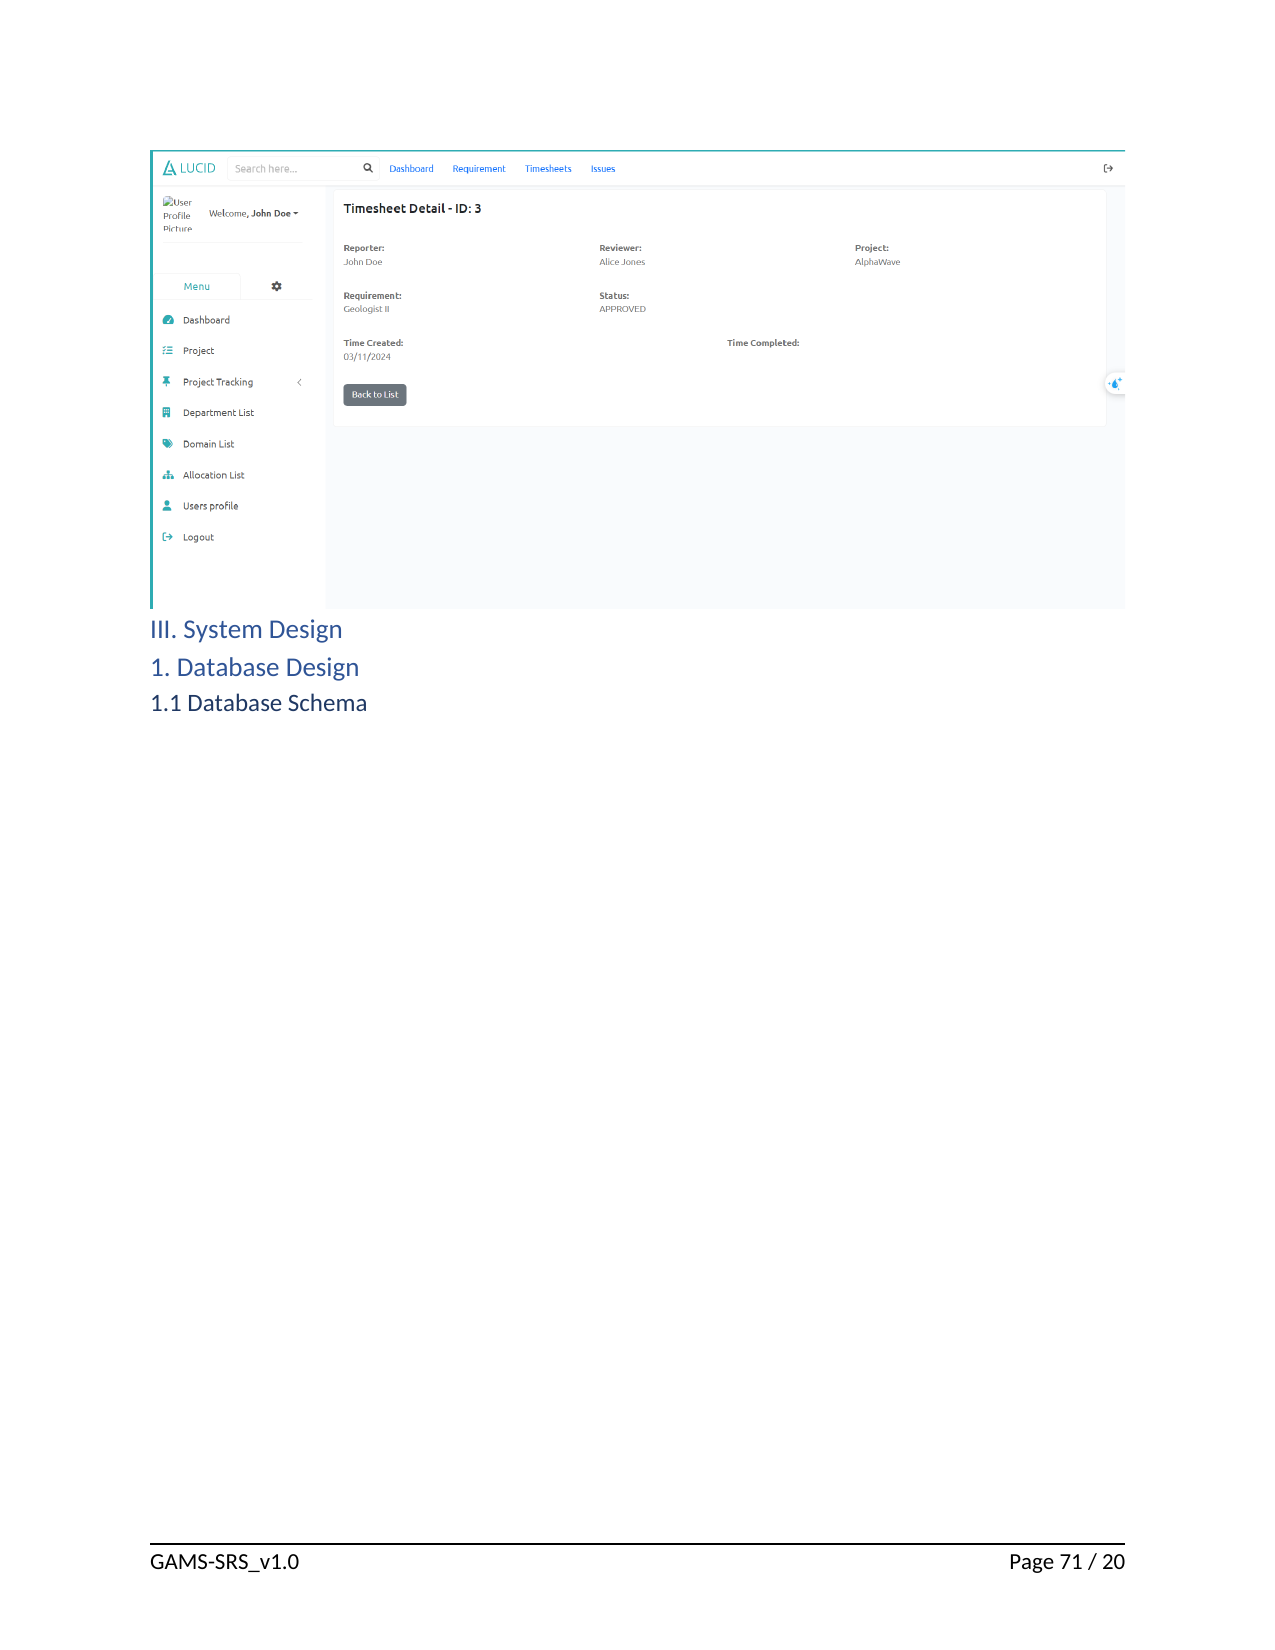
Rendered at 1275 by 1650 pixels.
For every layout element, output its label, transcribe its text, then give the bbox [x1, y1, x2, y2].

picture [150, 150, 1125, 609]
subtitle 1. Database Design [150, 650, 1125, 683]
subtitle III. System Design [150, 612, 1125, 646]
subtitle 1.1 Database Schema [150, 687, 1125, 717]
